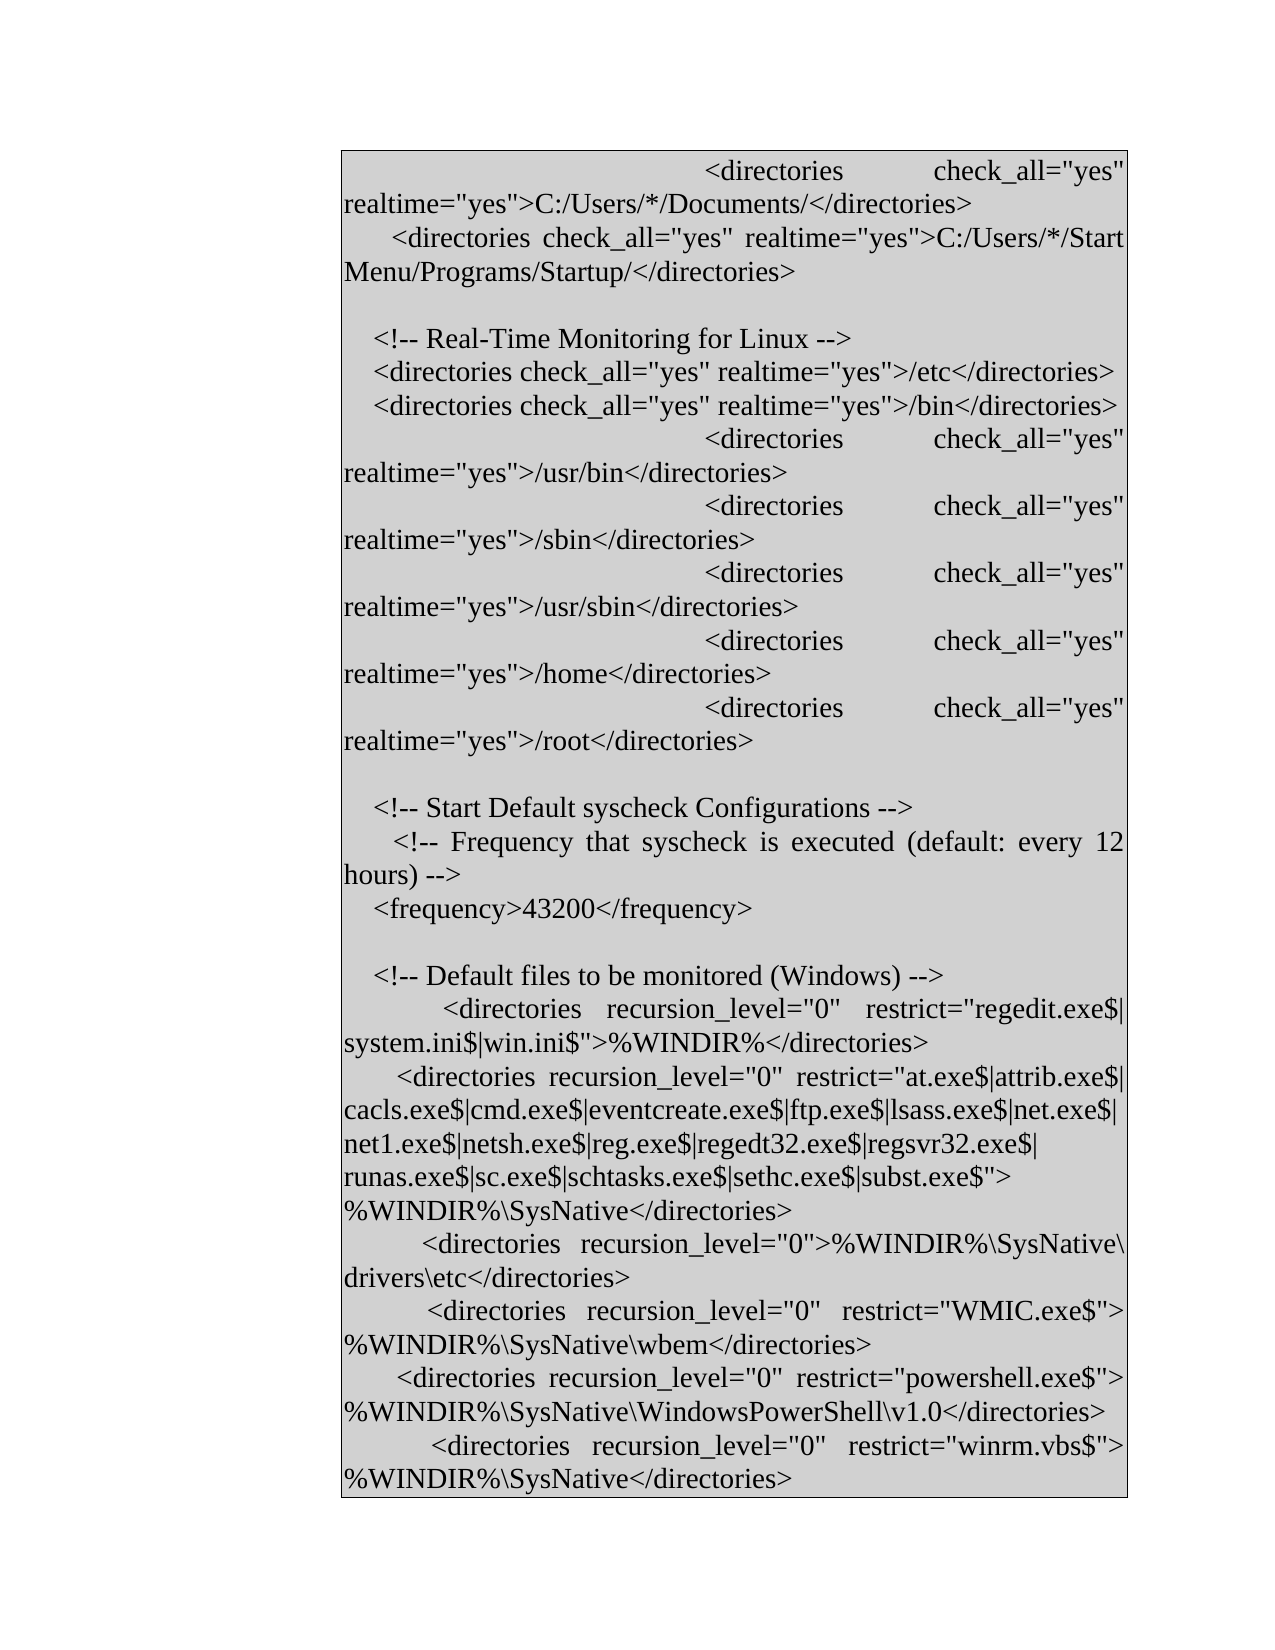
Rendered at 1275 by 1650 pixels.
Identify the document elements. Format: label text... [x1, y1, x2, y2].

text <directories check_all="yes" realtime="yes">/root</directories> [342, 687, 1127, 754]
text <directories recursion_level="0">%WINDIR%\SysNative\drivers\etc</directories> [342, 1223, 1127, 1290]
text <directories check_all="yes" realtime="yes">/bin</directories> [342, 385, 1127, 418]
text <directories check_all="yes" realtime="yes">/etc</directories> [342, 351, 1127, 385]
text <!-- Real-Time Monitoring for Linux --> [342, 318, 1127, 351]
text <directories check_all="yes" realtime="yes">/home</directories> [342, 619, 1127, 687]
text <!-- Frequency that syscheck is executed (default: every 12 hours) --> [342, 821, 1127, 888]
text <directories recursion_level="0" restrict="winrm.vbs$">%WINDIR%\SysNative</directories> [342, 1424, 1127, 1497]
text <directories check_all="yes" realtime="yes">C:/Users/*/Documents/</directories> [342, 151, 1127, 217]
text <frequency>43200</frequency> [342, 888, 1127, 921]
text <!-- Default files to be monitored (Windows) --> [342, 955, 1127, 988]
text <directories recursion_level="0" restrict="WMIC.exe$">%WINDIR%\SysNative\wbem</directories> [342, 1290, 1127, 1357]
text <directories check_all="yes" realtime="yes">/usr/sbin</directories> [342, 552, 1127, 619]
text <directories check_all="yes" realtime="yes">/usr/bin</directories> [342, 418, 1127, 485]
text <!-- Start Default syscheck Configurations --> [342, 787, 1127, 821]
text <directories recursion_level="0" restrict="regedit.exe$|system.ini$|win.ini$">%WINDIR%</directories> [342, 988, 1127, 1056]
text <directories check_all="yes" realtime="yes">/sbin</directories> [342, 485, 1127, 552]
text <directories recursion_level="0" restrict="at.exe$|attrib.exe$|cacls.exe$|cmd.exe$|eventcreate.exe$|ftp.exe$|lsass.exe$|net.exe$|net1.exe$|netsh.exe$|reg.exe$|regedt32.exe$|regsvr32.exe$|runas.exe$|sc.exe$|schtasks.exe$|sethc.exe$|subst.exe$">%WINDIR%\SysNative</directories> [342, 1056, 1127, 1223]
text <directories check_all="yes" realtime="yes">C:/Users/*/Start Menu/Programs/Startup/</directories> [342, 217, 1127, 284]
text <directories recursion_level="0" restrict="powershell.exe$">%WINDIR%\SysNative\WindowsPowerShell\v1.0</directories> [342, 1357, 1127, 1424]
